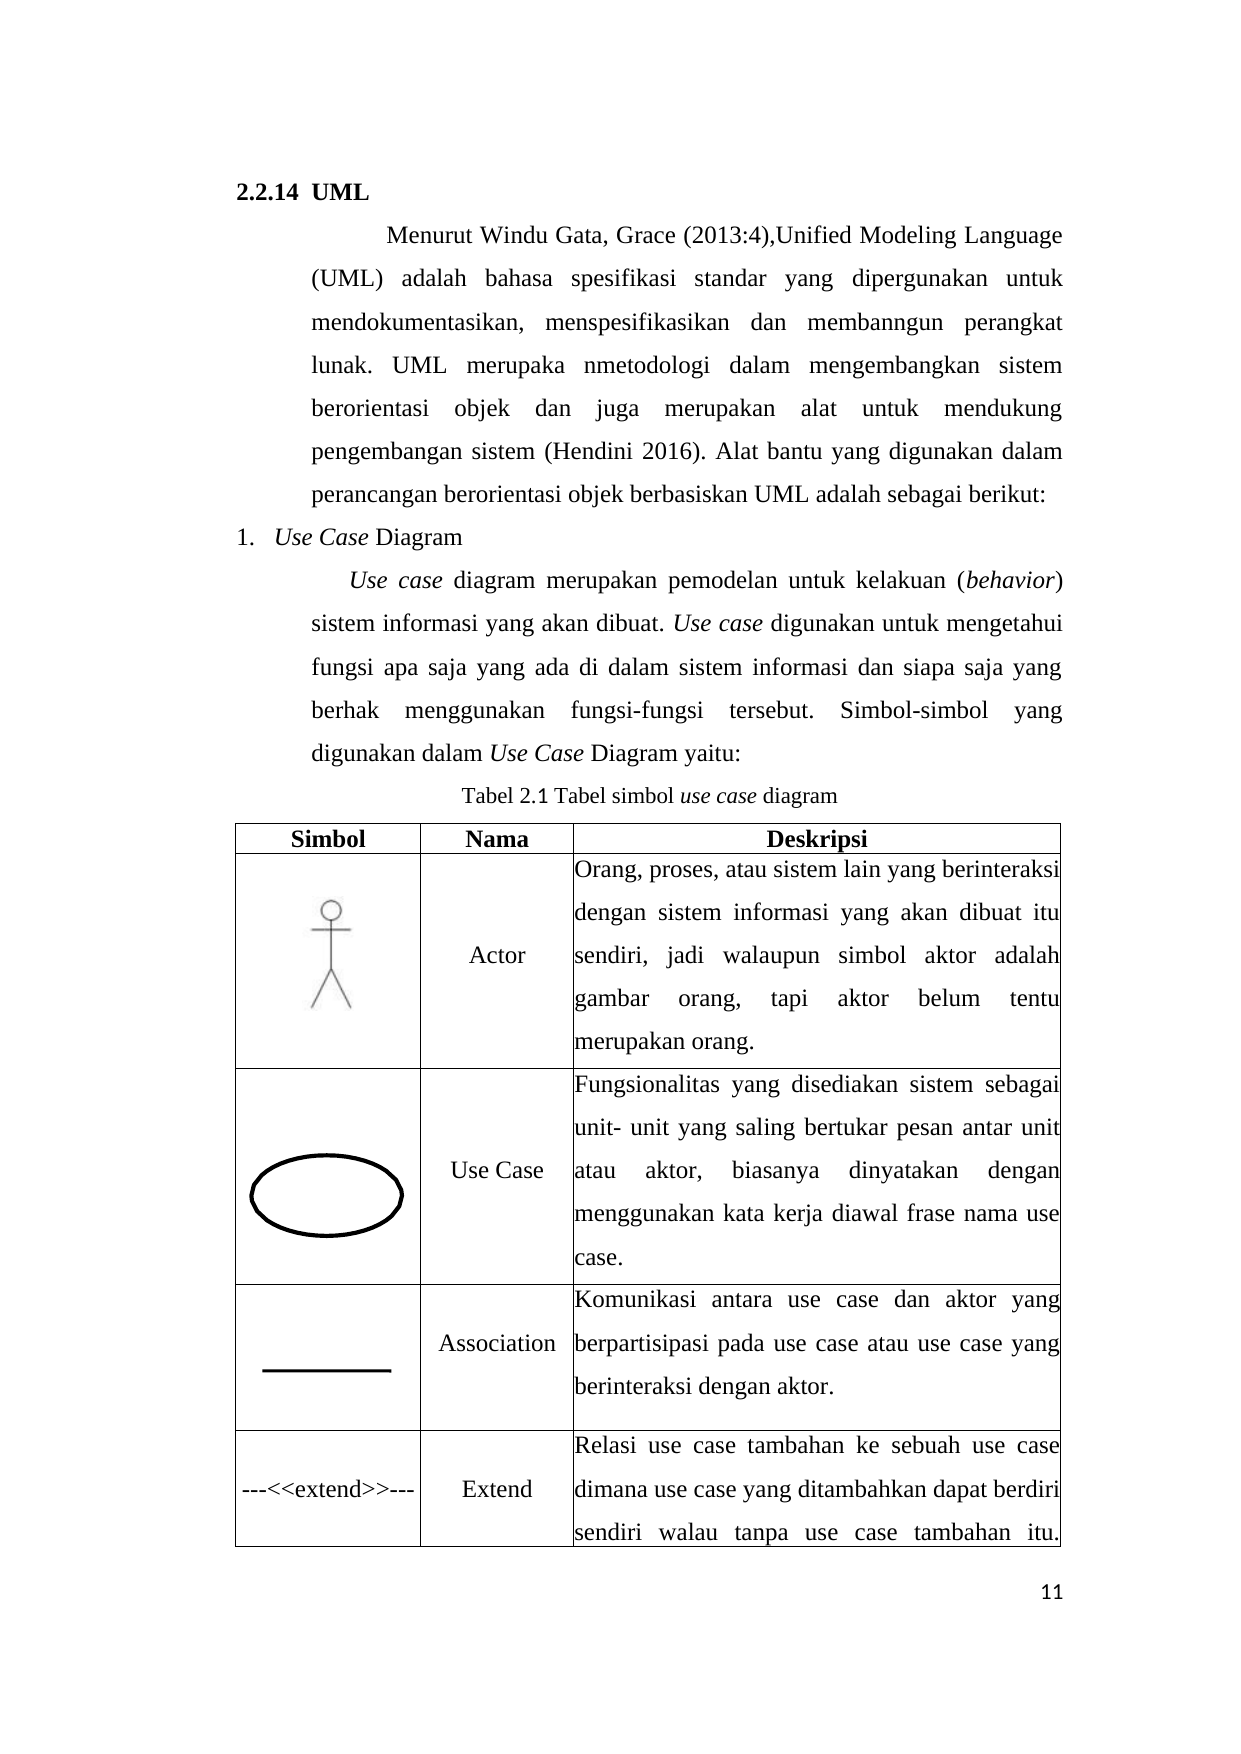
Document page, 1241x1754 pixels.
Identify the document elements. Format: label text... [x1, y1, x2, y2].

table_header Nama [421, 824, 573, 853]
table_cell Use Case [421, 1069, 573, 1283]
table_cell Actor [421, 854, 573, 1068]
table_cell Association [421, 1285, 573, 1429]
table_cell Komunikasi antara use case dan aktor yang berpartisipasi pada use case atau use case yang berinteraksi dengan aktor. [574, 1285, 1060, 1429]
text Use case diagram merupakan pemodelan untuk kelakuan (behavior) sistem informasi yang akan dibuat. Use case digunakan untuk mengetahui fungsi apa saja yang ada di dalam sistem informasi dan siapa saja yang berhak menggunakan fungsi-fungsi tersebut. Simbol-simbol yang digunakan dalam Use Case Diagram yaitu: [311, 565, 1063, 767]
table_cell [236, 1285, 420, 1429]
table_header Simbol [236, 824, 420, 853]
table_cell ---<<extend>>--- [236, 1431, 420, 1546]
table_cell [236, 854, 420, 1068]
table_cell Fungsionalitas yang disediakan sistem sebagai unit- unit yang saling bertukar pesan antar unit atau aktor, biasanya dinyatakan dengan menggunakan kata kerja diawal frase nama use case. [574, 1069, 1060, 1283]
table_cell Extend [421, 1431, 573, 1546]
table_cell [574, 1431, 1060, 1546]
picture [302, 896, 354, 1011]
text Tabel 2.1 Tabel simbol use case diagram [236, 781, 1063, 809]
table_header Deskripsi [574, 824, 1060, 853]
table_cell [236, 1069, 420, 1283]
table_cell Orang, proses, atau sistem lain yang berinteraksi dengan sistem informasi yang akan dibuat itu sendiri, jadi walaupun simbol aktor adalah gambar orang, tapi aktor belum tentu merupakan orang. [574, 854, 1060, 1068]
list UML [236, 177, 1063, 206]
text Menurut Windu Gata, Grace (2013:4),Unified Modeling Language (UML) adalah bahasa spesifikasi standar yang dipergunakan untuk mendokumentasikan, menspesifikasikan dan membanngun perangkat lunak. UML merupaka nmetodologi dalam mengembangkan sistem berorientasi objek dan juga merupakan alat untuk mendukung pengembangan sistem (Hendini 2016). Alat bantu yang digunakan dalam perancangan berorientasi objek berbasiskan UML adalah sebagai berikut: [311, 220, 1063, 508]
list Use Case Diagram [236, 522, 1063, 551]
